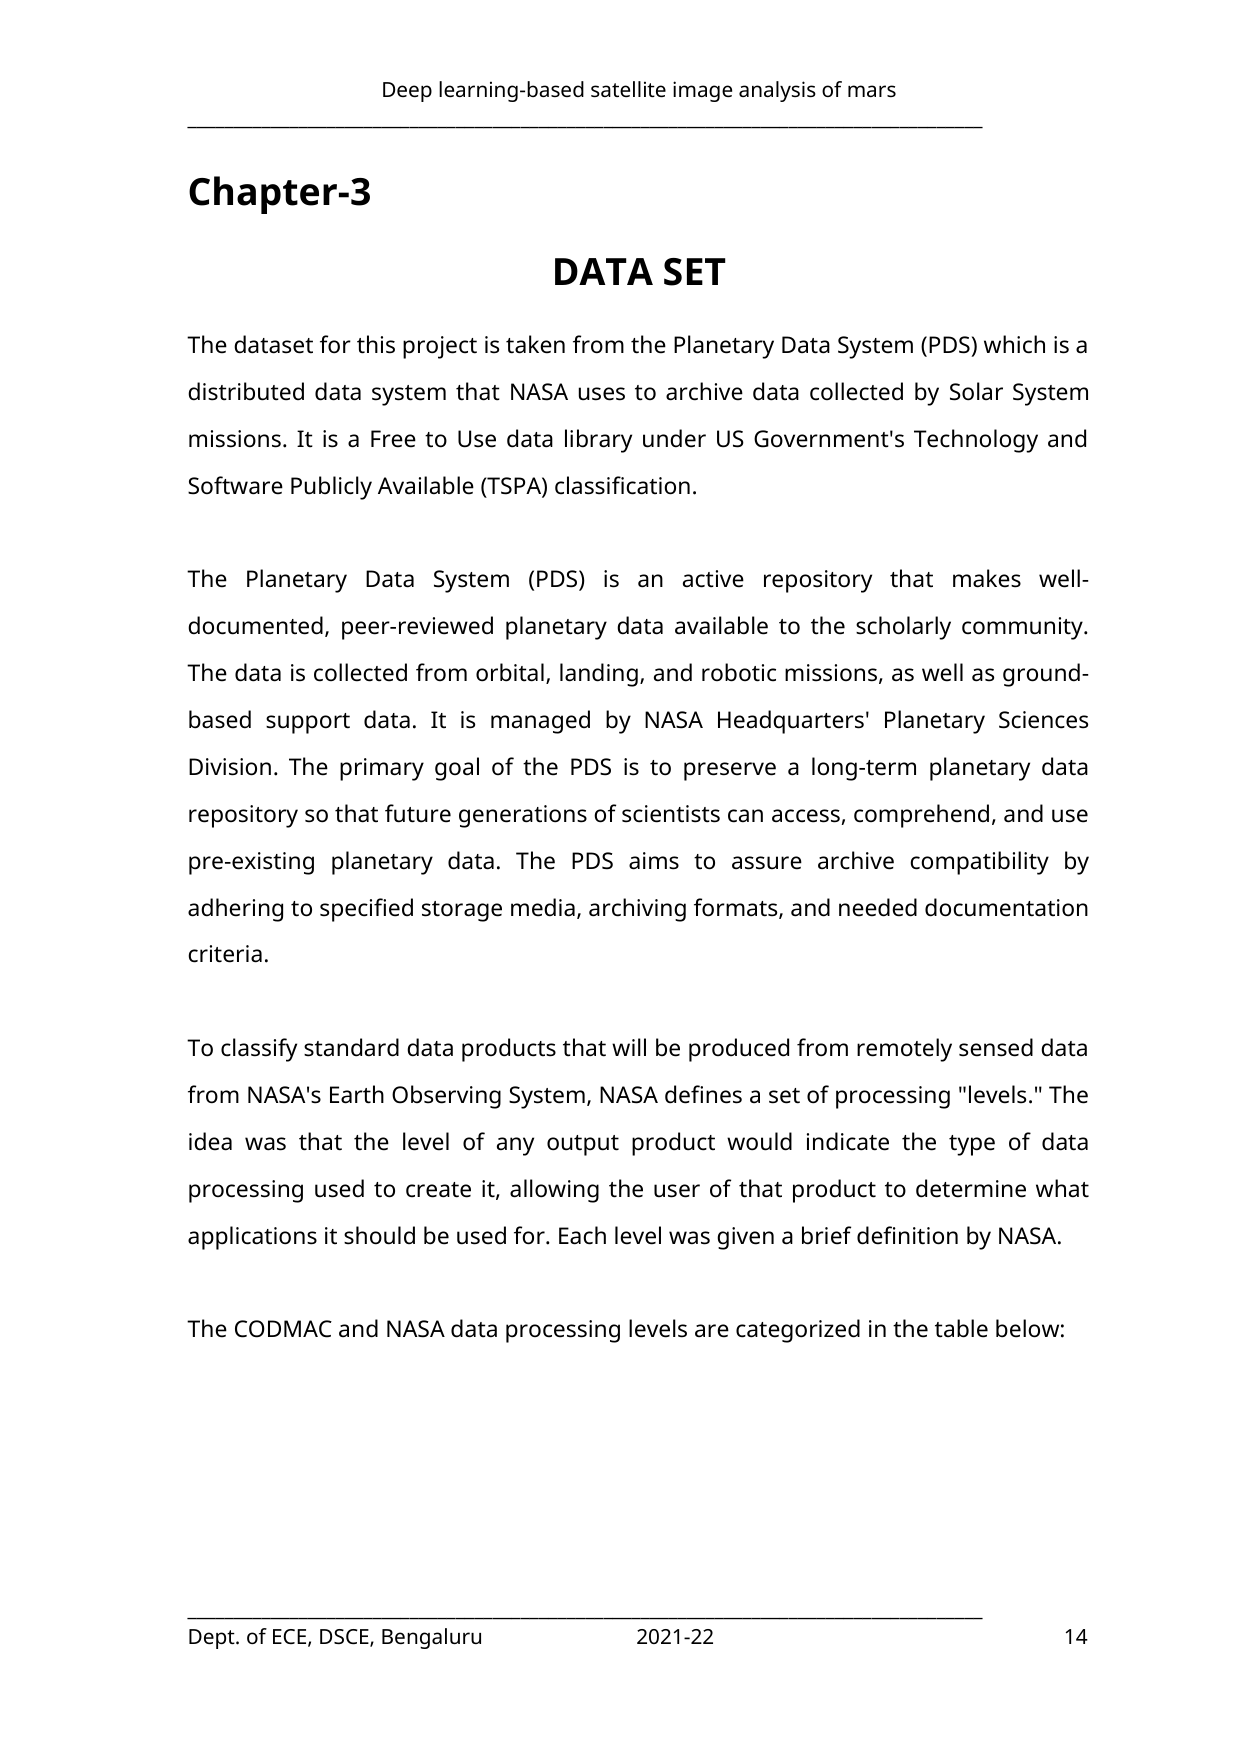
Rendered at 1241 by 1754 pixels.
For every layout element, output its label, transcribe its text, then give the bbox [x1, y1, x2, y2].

subtitle Chapter-3 [187, 165, 1090, 216]
text The Planetary Data System (PDS) is an active repository that makes well-documented, peer-reviewed planetary data available to the scholarly community. The data is collected from orbital, landing, and robotic missions, as well as ground-based support data. It is managed by NASA Headquarters' Planetary Sciences Division. The primary goal of the PDS is to preserve a long-term planetary data repository so that future generations of scientists can access, comprehend, and use pre-existing planetary data. The PDS aims to assure archive compatibility by adhering to specified storage media, archiving formats, and needed documentation criteria. [187, 563, 1090, 970]
text The CODMAC and NASA data processing levels are categorized in the table below: [187, 1313, 1090, 1345]
text The dataset for this project is taken from the Planetary Data System (PDS) which is a distributed data system that NASA uses to archive data collected by Solar System missions. It is a Free to Use data library under US Government's Technology and Software Publicly Available (TSPA) classification. [187, 329, 1090, 501]
text To classify standard data products that will be produced from remotely sensed data from NASA's Earth Observing System, NASA defines a set of processing "levels." The idea was that the level of any output product would indicate the type of data processing used to create it, allowing the user of that product to determine what applications it should be used for. Each level was given a brief definition by NASA. [187, 1032, 1090, 1251]
text DATA SET [187, 245, 1090, 296]
